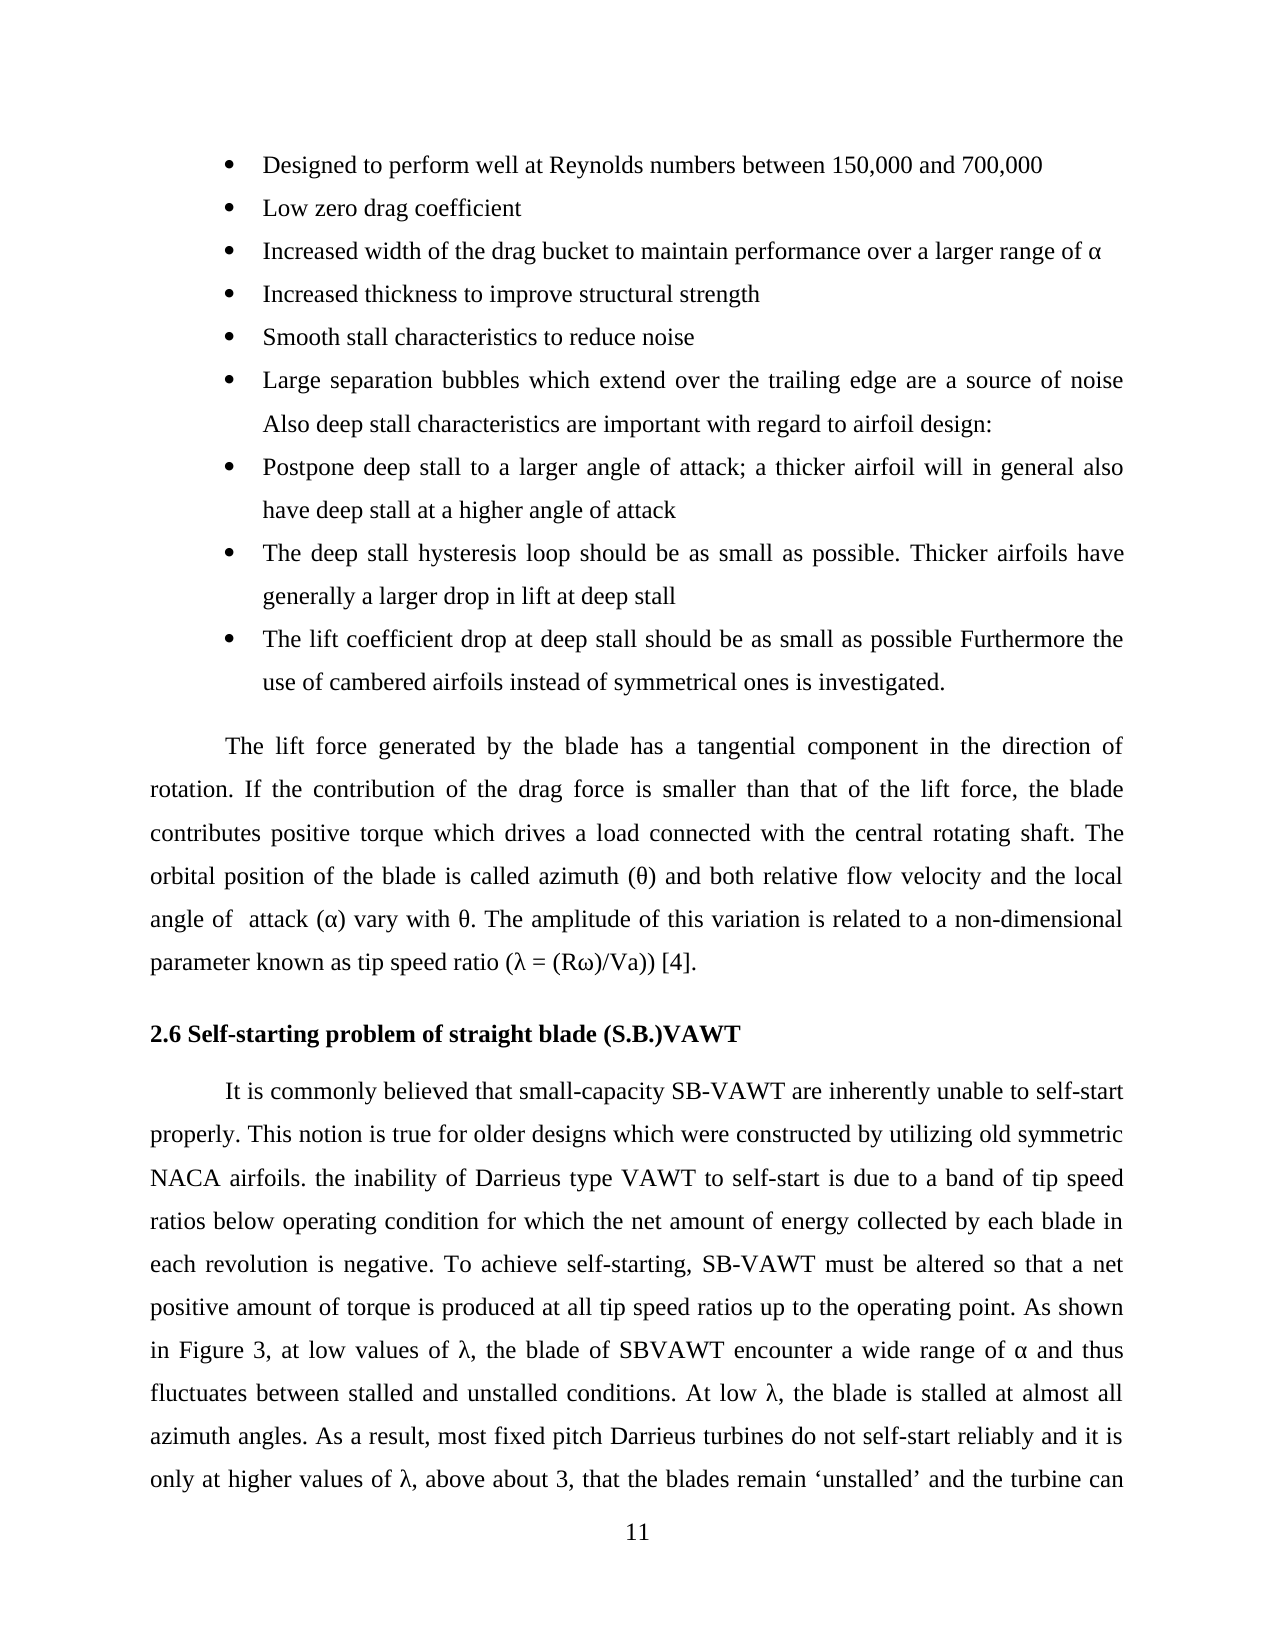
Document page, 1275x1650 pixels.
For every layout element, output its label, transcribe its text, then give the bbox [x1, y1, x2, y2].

list Increased thickness to improve structural strength [225, 279, 1125, 308]
list Large separation bubbles which extend over the trailing edge are a source of noise Also deep stall characteristics are important with regard to airfoil design: [225, 366, 1125, 437]
list Postpone deep stall to a larger angle of attack; a thicker airfoil will in general also have deep stall at a higher angle of attack [225, 452, 1125, 524]
list Increased width of the drag bucket to maintain performance over a larger range of α [225, 236, 1125, 265]
text 2.6 Self-starting problem of straight blade (S.B.)VAWT [150, 1019, 1125, 1048]
text The lift force generated by the blade has a tangential component in the direction of rotation. If the contribution of the drag force is smaller than that of the lift force, the blade contributes positive torque which drives a load connected with the central rotating shaft. The orbital position of the blade is called azimuth (θ) and both relative flow velocity and the local angle of attack (α) vary with θ. The amplitude of this variation is related to a non-dimensional parameter known as tip speed ratio (λ = (Rω)/Va)) [4]. [150, 731, 1125, 976]
list The lift coefficient drop at deep stall should be as small as possible Furthermore the use of cambered airfoils instead of symmetrical ones is investigated. [225, 624, 1125, 696]
list The deep stall hysteresis loop should be as small as possible. Thicker airfoils have generally a larger drop in lift at deep stall [225, 538, 1125, 610]
list Smooth stall characteristics to reduce noise [225, 322, 1125, 351]
list Designed to perform well at Reynolds numbers between 150,000 and 700,000 [225, 150, 1125, 179]
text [150, 1076, 1125, 1493]
list Low zero drag coefficient [225, 193, 1125, 222]
